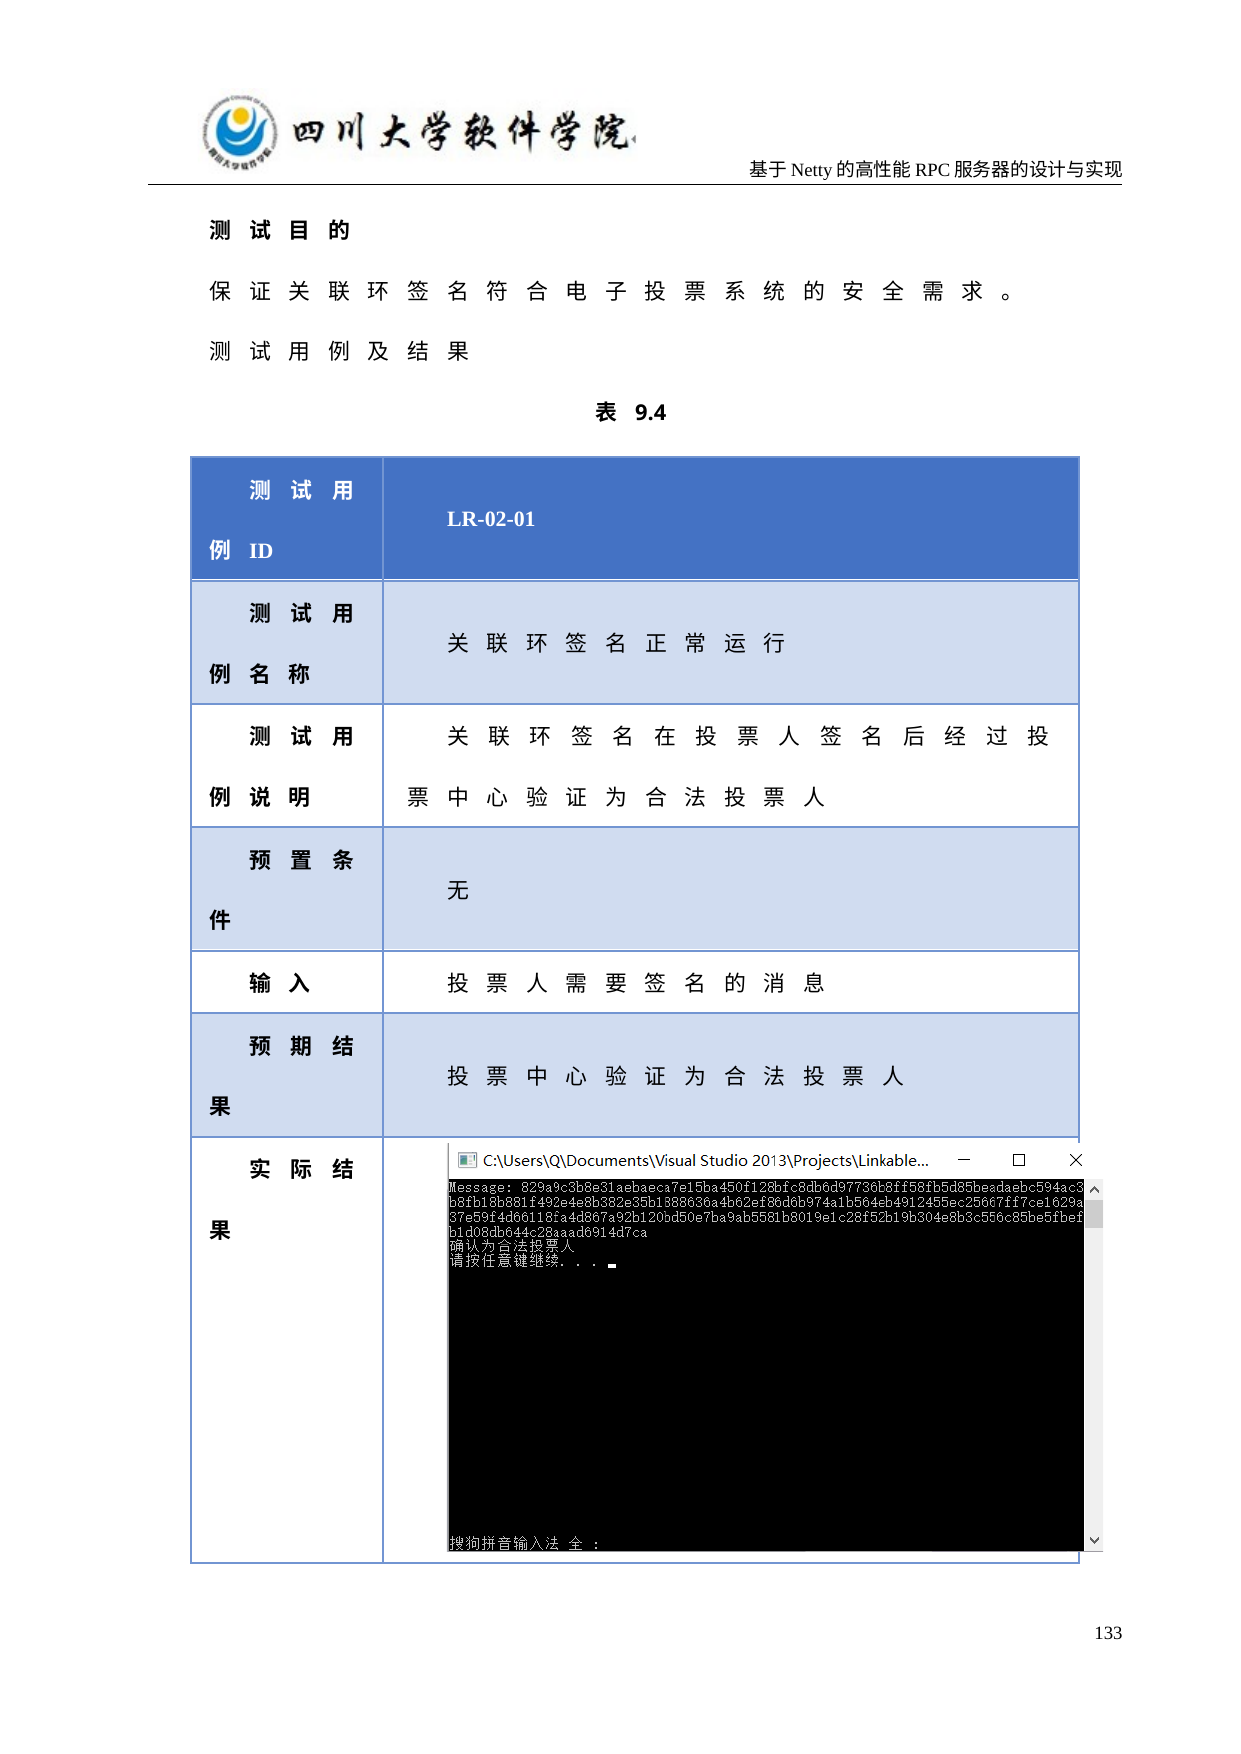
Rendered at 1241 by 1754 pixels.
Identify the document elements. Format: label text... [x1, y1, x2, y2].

table_header 测试用例ID [192, 458, 382, 579]
picture [446, 1143, 1104, 1552]
table_cell 测试用例名称 [192, 582, 382, 703]
table_cell 实际结果 [192, 1138, 382, 1562]
table_cell 无 [384, 828, 1078, 949]
table_cell 如图所示，关联环签名通过投票中心的验证为合法投票人。 [384, 1138, 1078, 1562]
table_cell 预期结果 [192, 1014, 382, 1136]
text 测试用例及结果 [150, 320, 1120, 380]
table_cell 关联环签名正常运行 [384, 582, 1078, 703]
table_cell 输入 [192, 952, 382, 1012]
table_cell 预置条件 [192, 828, 382, 949]
table_cell 测试用例说明 [192, 705, 382, 826]
table_cell 投票中心验证为合法投票人 [384, 1014, 1078, 1136]
picture [197, 88, 639, 177]
table_header LR-02-01 [384, 458, 1078, 579]
table_cell 关联环签名在投票人签名后经过投票中心验证为合法投票人 [384, 705, 1078, 826]
table_cell 投票人需要签名的消息 [384, 952, 1078, 1012]
text 测试目的 [150, 198, 1120, 259]
text 表9.4 [150, 380, 1120, 441]
text 保证关联环签名符合电子投票系统的安全需求。 [150, 259, 1120, 320]
